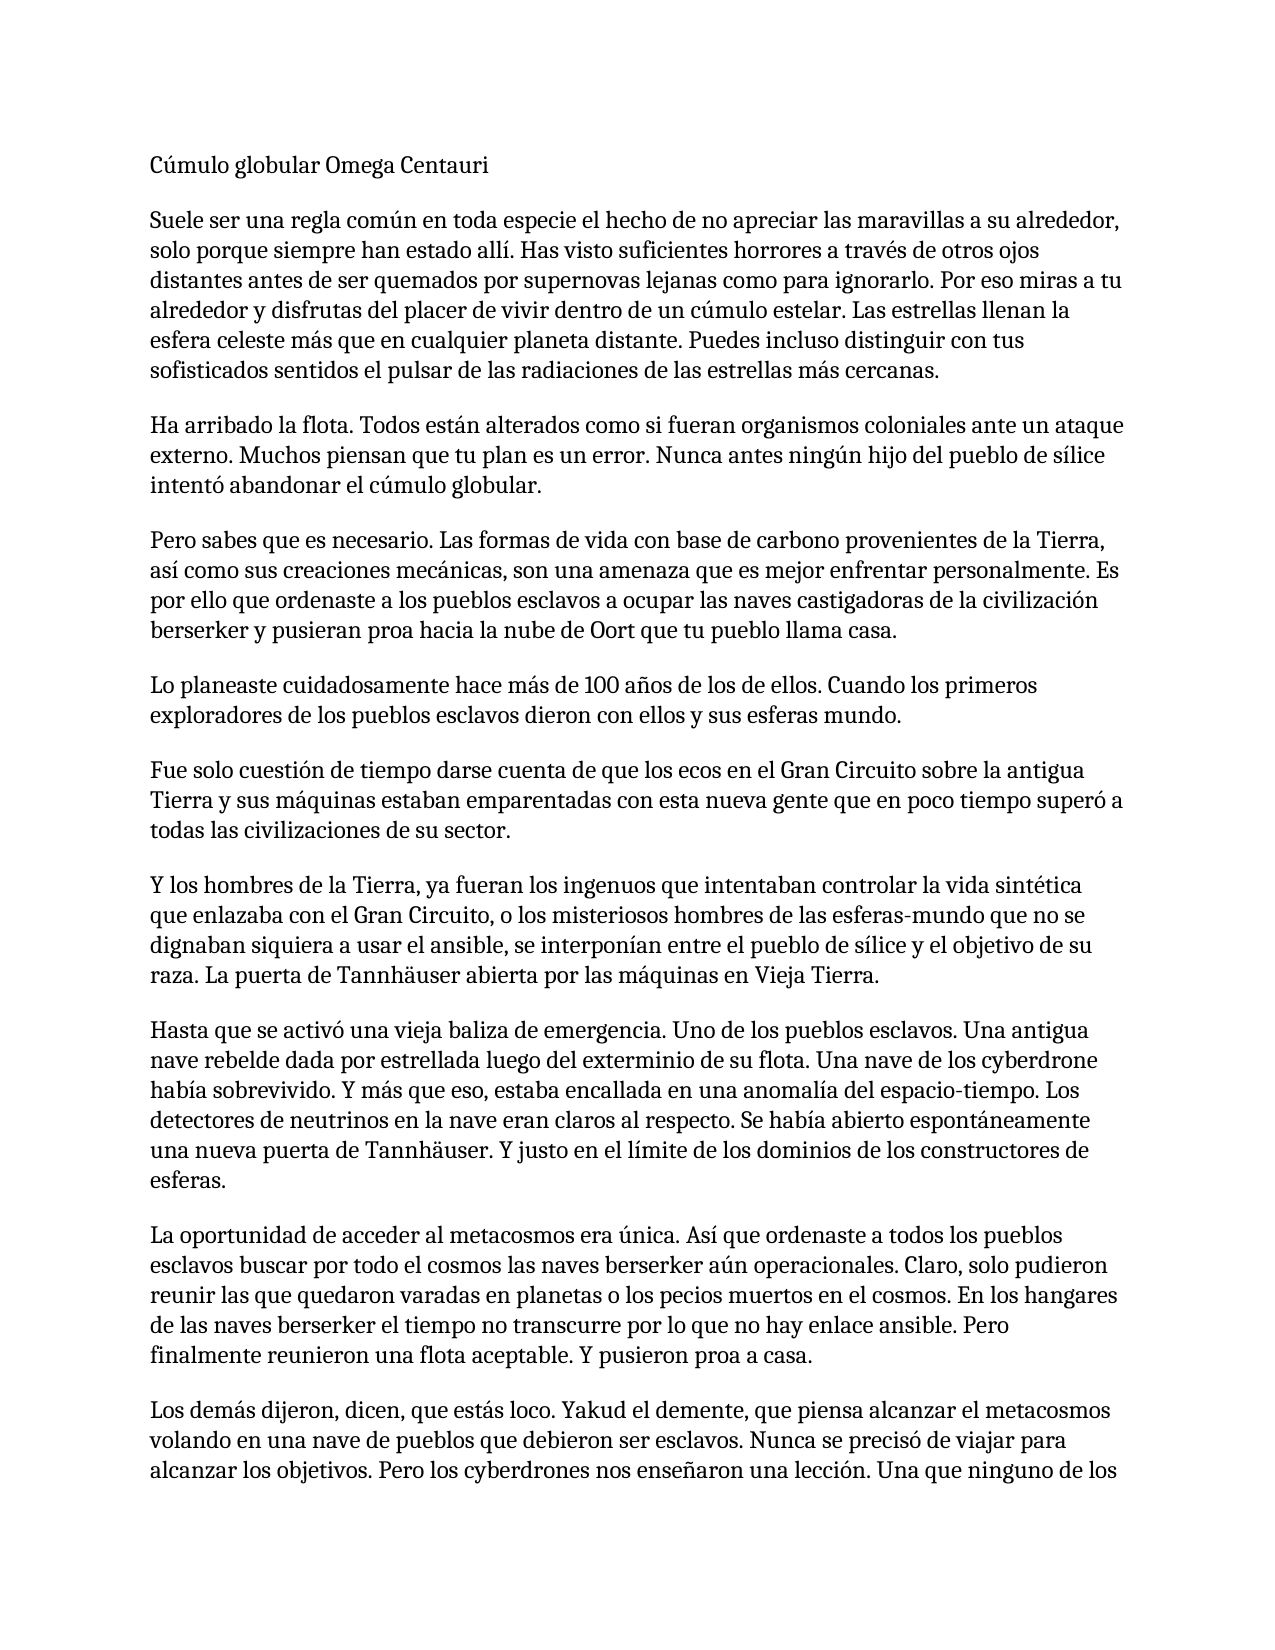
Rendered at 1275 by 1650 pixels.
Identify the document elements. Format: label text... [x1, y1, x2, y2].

text Fue solo cuestión de tiempo darse cuenta de que los ecos en el Gran Circuito sobre la antigua Tierra y sus máquinas estaban emparentadas con esta nueva gente que en poco tiempo superó a todas las civilizaciones de su sector. [150, 755, 1125, 845]
text Pero sabes que es necesario. Las formas de vida con base de carbono provenientes de la Tierra, así como sus creaciones mecánicas, son una amenaza que es mejor enfrentar personalmente. Es por ello que ordenaste a los pueblos esclavos a ocupar las naves castigadoras de la civilización berserker y pusieran proa hacia la nube de Oort que tu pueblo llama casa. [150, 525, 1125, 645]
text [150, 1395, 1125, 1485]
text Cúmulo globular Omega Centauri [150, 150, 1125, 180]
text Hasta que se activó una vieja baliza de emergencia. Uno de los pueblos esclavos. Una antigua nave rebelde dada por estrellada luego del exterminio de su flota. Una nave de los cyberdrone había sobrevivido. Y más que eso, estaba encallada en una anomalía del espacio-tiempo. Los detectores de neutrinos en la nave eran claros al respecto. Se había abierto espontáneamente una nueva puerta de Tannhäuser. Y justo en el límite de los dominios de los constructores de esferas. [150, 1015, 1125, 1195]
text La oportunidad de acceder al metacosmos era única. Así que ordenaste a todos los pueblos esclavos buscar por todo el cosmos las naves berserker aún operacionales. Claro, solo pudieron reunir las que quedaron varadas en planetas o los pecios muertos en el cosmos. En los hangares de las naves berserker el tiempo no transcurre por lo que no hay enlace ansible. Pero finalmente reunieron una flota aceptable. Y pusieron proa a casa. [150, 1220, 1125, 1370]
text Y los hombres de la Tierra, ya fueran los ingenuos que intentaban controlar la vida sintética que enlazaba con el Gran Circuito, o los misteriosos hombres de las esferas-mundo que no se dignaban siquiera a usar el ansible, se interponían entre el pueblo de sílice y el objetivo de su raza. La puerta de Tannhäuser abierta por las máquinas en Vieja Tierra. [150, 870, 1125, 990]
text Suele ser una regla común en toda especie el hecho de no apreciar las maravillas a su alrededor, solo porque siempre han estado allí. Has visto suficientes horrores a través de otros ojos distantes antes de ser quemados por supernovas lejanas como para ignorarlo. Por eso miras a tu alrededor y disfrutas del placer de vivir dentro de un cúmulo estelar. Las estrellas llenan la esfera celeste más que en cualquier planeta distante. Puedes incluso distinguir con tus sofisticados sentidos el pulsar de las radiaciones de las estrellas más cercanas. [150, 205, 1125, 385]
text Ha arribado la flota. Todos están alterados como si fueran organismos coloniales ante un ataque externo. Muchos piensan que tu plan es un error. Nunca antes ningún hijo del pueblo de sílice intentó abandonar el cúmulo globular. [150, 410, 1125, 500]
text Lo planeaste cuidadosamente hace más de 100 años de los de ellos. Cuando los primeros exploradores de los pueblos esclavos dieron con ellos y sus esferas mundo. [150, 670, 1125, 730]
